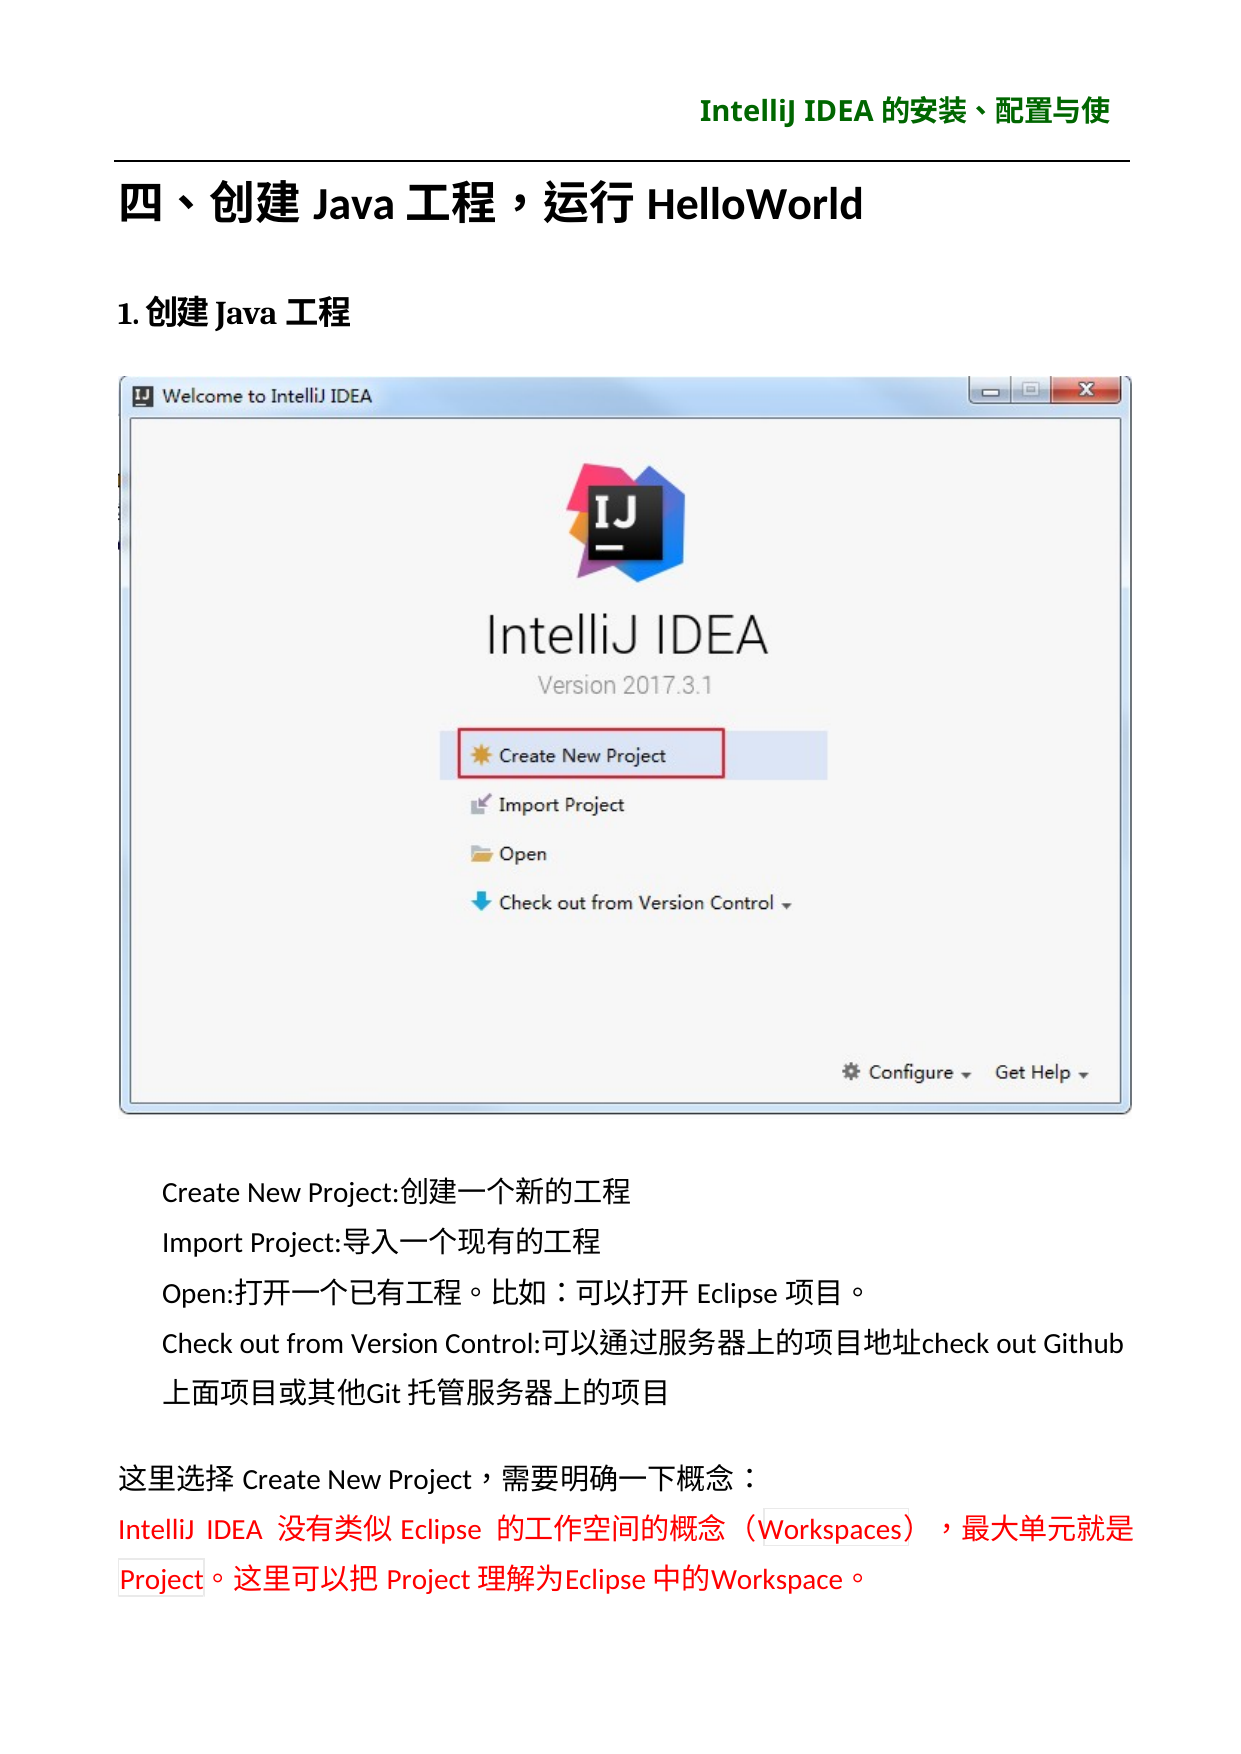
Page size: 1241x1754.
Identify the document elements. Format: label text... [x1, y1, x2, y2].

list Open:打开一个已有工程。比如：可以打开 Eclipse 项目。 [118, 1273, 1213, 1313]
list Check out from Version Control:可以通过服务器上的项目地址check out Github [118, 1323, 1213, 1363]
text IntelliJ IDEA 没有类似 Eclipse 的工作空间的概念（Workspaces），最大单元就是 [118, 1509, 1213, 1549]
picture [118, 376, 1132, 1119]
list Import Project:导入一个现有的工程 [118, 1223, 1213, 1262]
text 四、创建 Java 工程，运行 HelloWorld [118, 171, 1213, 233]
text 上面项目或其他Git 托管服务器上的项目 [162, 1373, 1213, 1413]
text 这里选择 Create New Project，需要明确一下概念： [118, 1459, 1213, 1499]
list Create New Project:创建一个新的工程 [118, 1172, 1213, 1212]
text Project。这里可以把 Project 理解为Eclipse 中的Workspace。 [119, 1559, 1213, 1599]
list 创建 Java 工程 [118, 288, 1213, 334]
